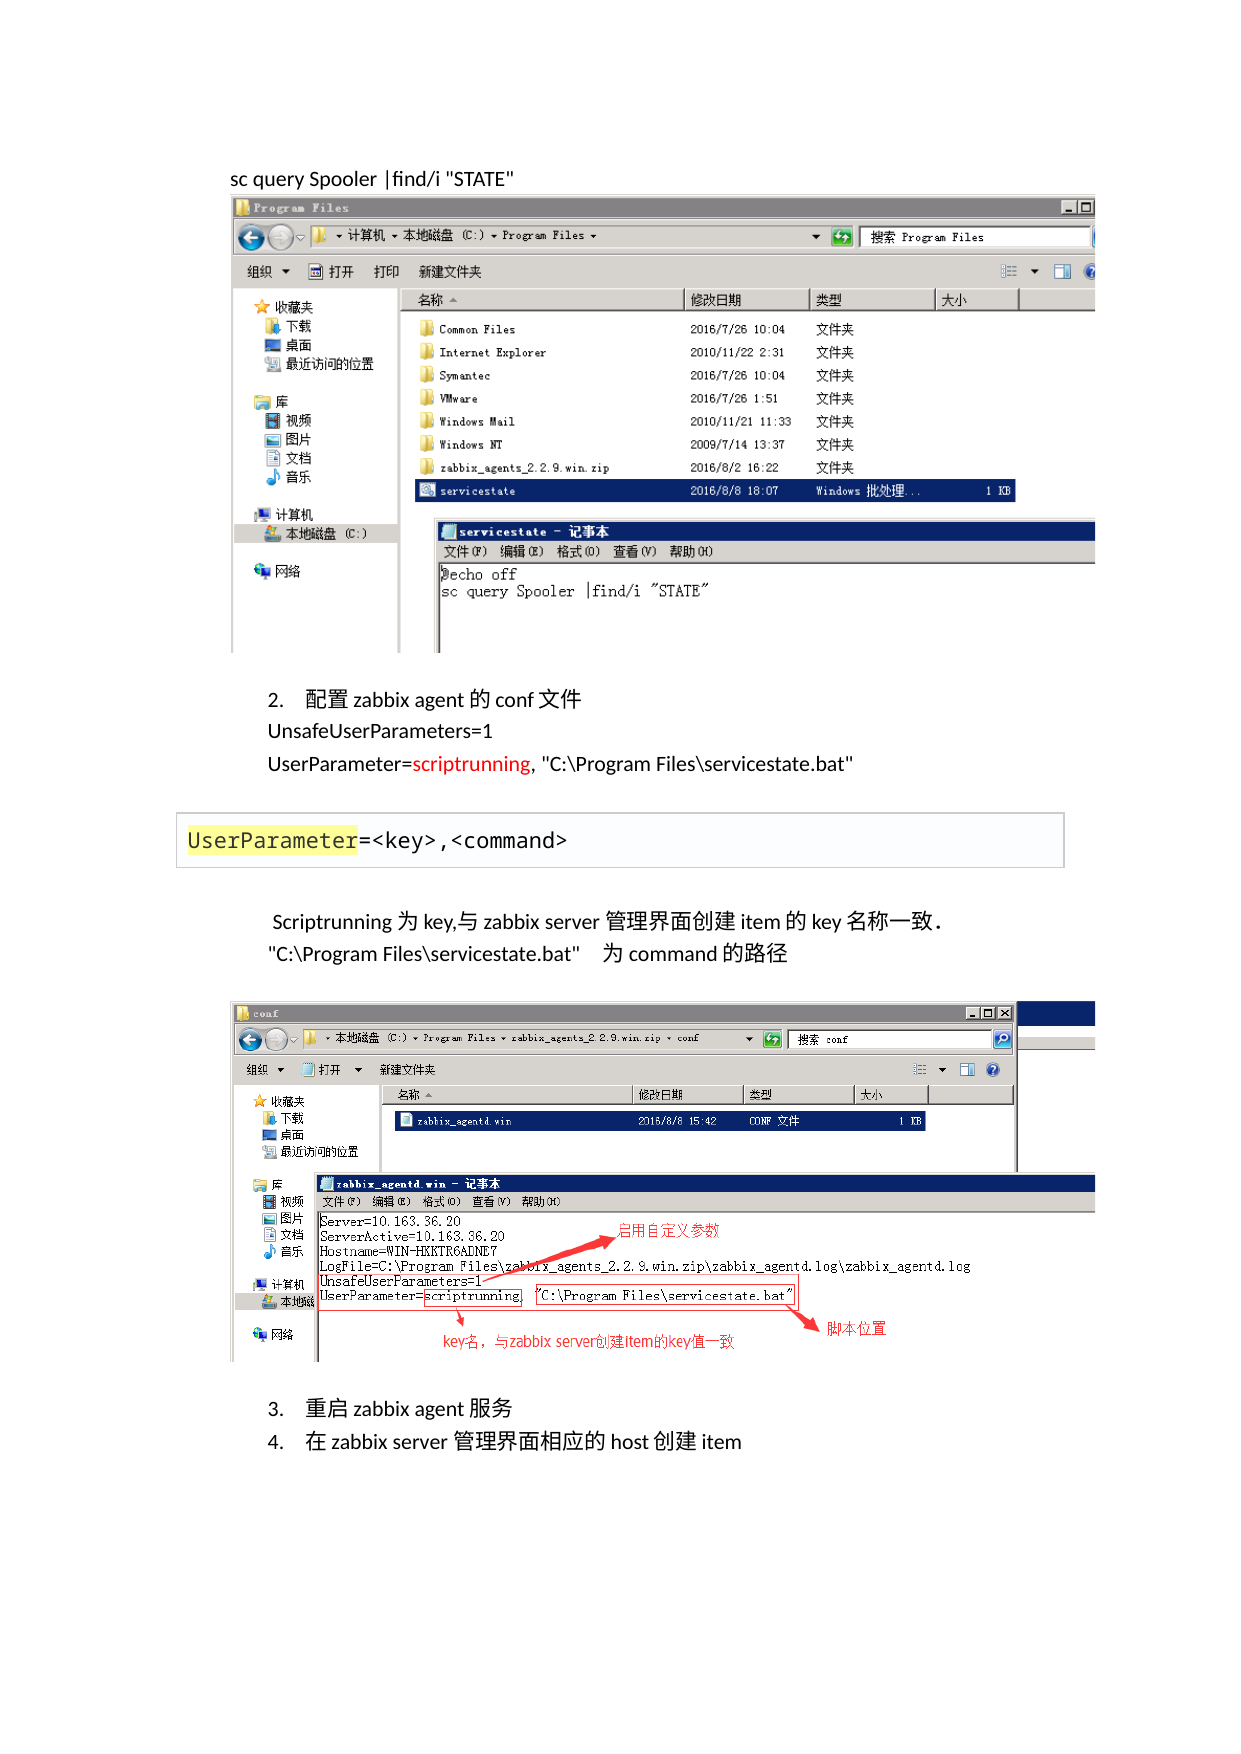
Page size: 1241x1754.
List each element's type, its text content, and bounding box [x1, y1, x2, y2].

list UserParameter=scriptrunning, "C:\Program Files\servicestate.bat" [267, 747, 1053, 779]
list "C:\Program Files\servicestate.bat" 为 command 的路径 [267, 936, 1053, 968]
picture [230, 194, 1096, 653]
list 重启zabbix agent 服务 [267, 1391, 1053, 1423]
list 配置zabbix agent的conf文件 [267, 682, 1053, 714]
list UnsafeUserParameters=1 [267, 714, 1053, 747]
list Scriptrunning 为key,与zabbix server 管理界面创建item的key名称一致． [267, 903, 1053, 936]
list 在zabbix server 管理界面相应的host创建item [267, 1423, 1053, 1456]
picture [230, 1001, 1096, 1362]
text UserParameter=<key>,<command> [177, 814, 1063, 867]
text sc query Spooler |find/i "STATE" [187, 162, 1053, 194]
